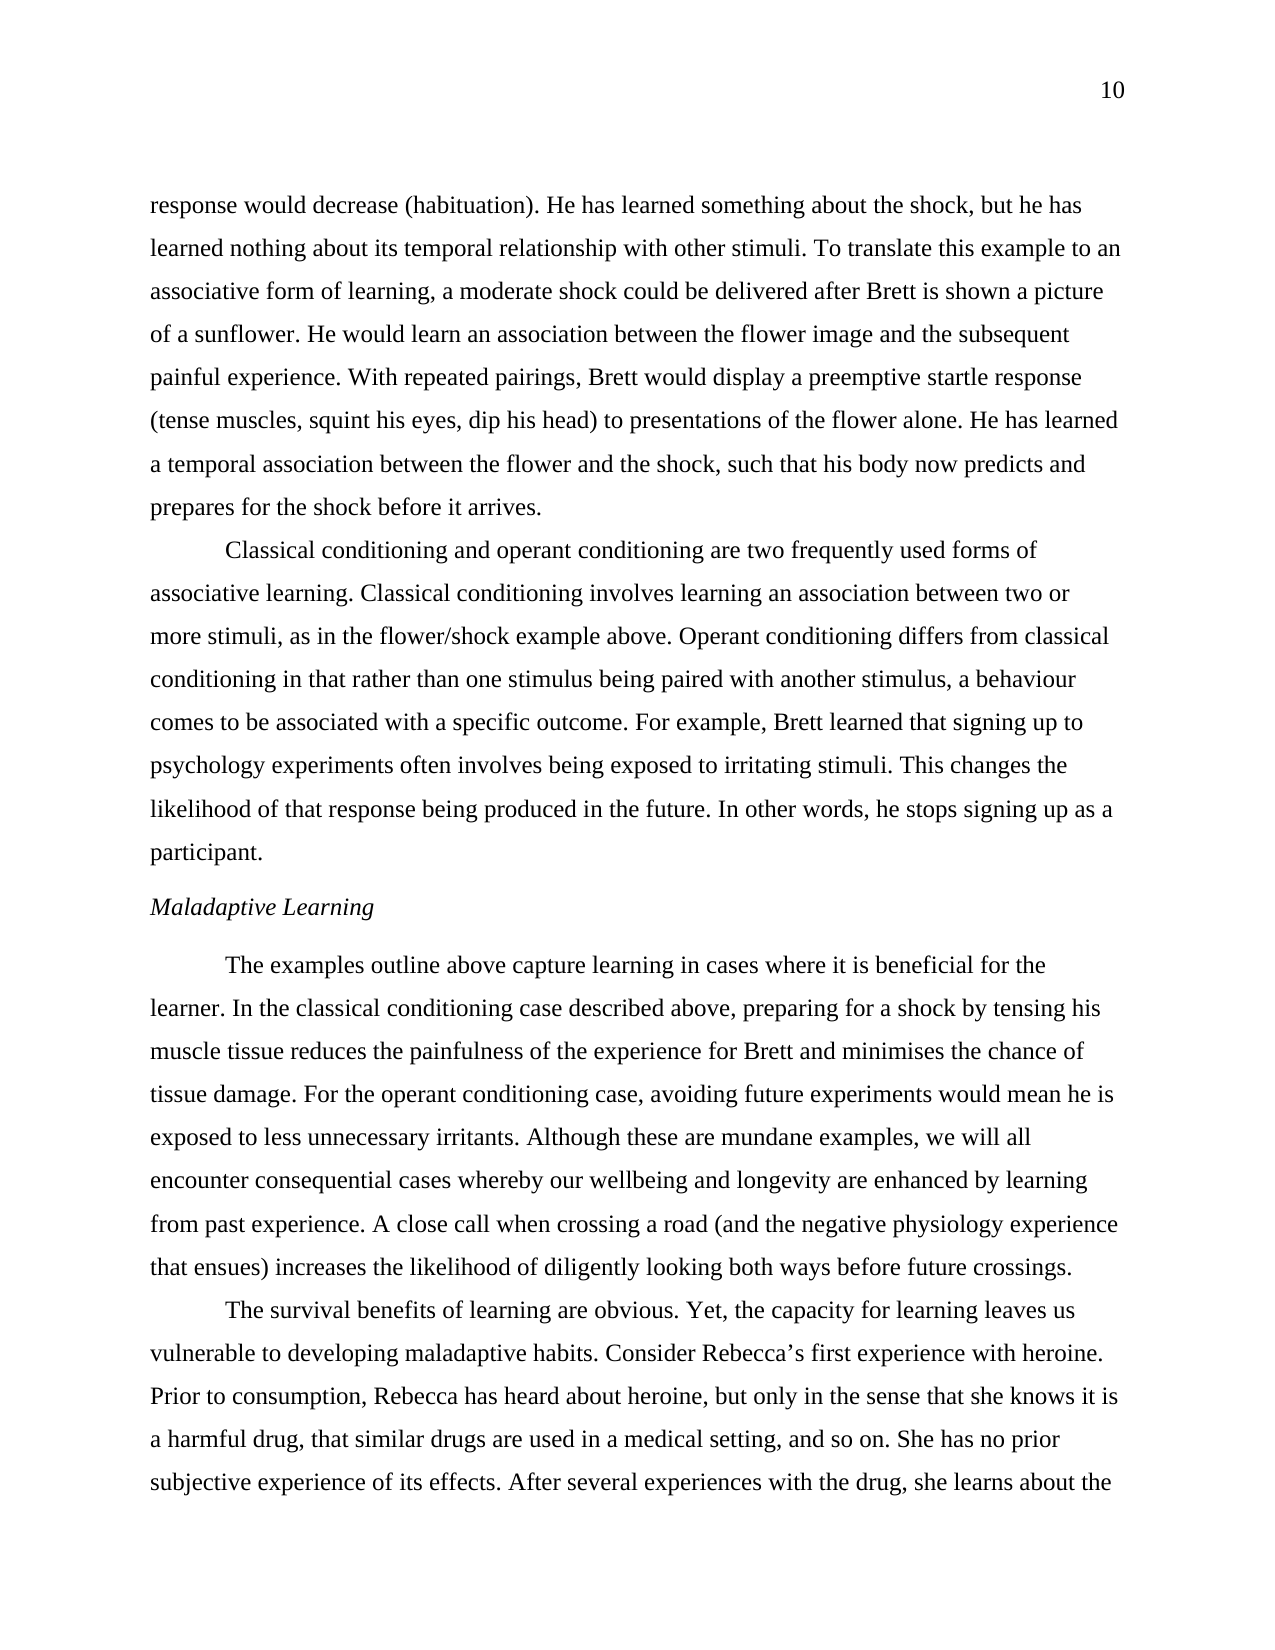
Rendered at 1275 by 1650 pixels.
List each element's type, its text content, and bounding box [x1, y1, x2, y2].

text Classical conditioning and operant conditioning are two frequently used forms of associative learning. Classical conditioning involves learning an association between two or more stimuli, as in the flower/shock example above. Operant conditioning differs from classical conditioning in that rather than one stimulus being paired with another stimulus, a behaviour comes to be associated with a specific outcome. For example, Brett learned that signing up to psychology experiments often involves being exposed to irritating stimuli. This changes the likelihood of that response being produced in the future. In other words, he stops signing up as a participant. [150, 535, 1125, 866]
subtitle Maladaptive Learning [150, 892, 1125, 921]
text The examples outline above capture learning in cases where it is beneficial for the learner. In the classical conditioning case described above, preparing for a shock by tensing his muscle tissue reduces the painfulness of the experience for Brett and minimises the chance of tissue damage. For the operant conditioning case, avoiding future experiments would mean he is exposed to less unnecessary irritants. Although these are mundane examples, we will all encounter consequential cases whereby our wellbeing and longevity are enhanced by learning from past experience. A close call when crossing a road (and the negative physiology experience that ensues) increases the likelihood of diligently looking both ways before future crossings. [150, 950, 1125, 1281]
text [150, 190, 1125, 521]
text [150, 1295, 1125, 1496]
